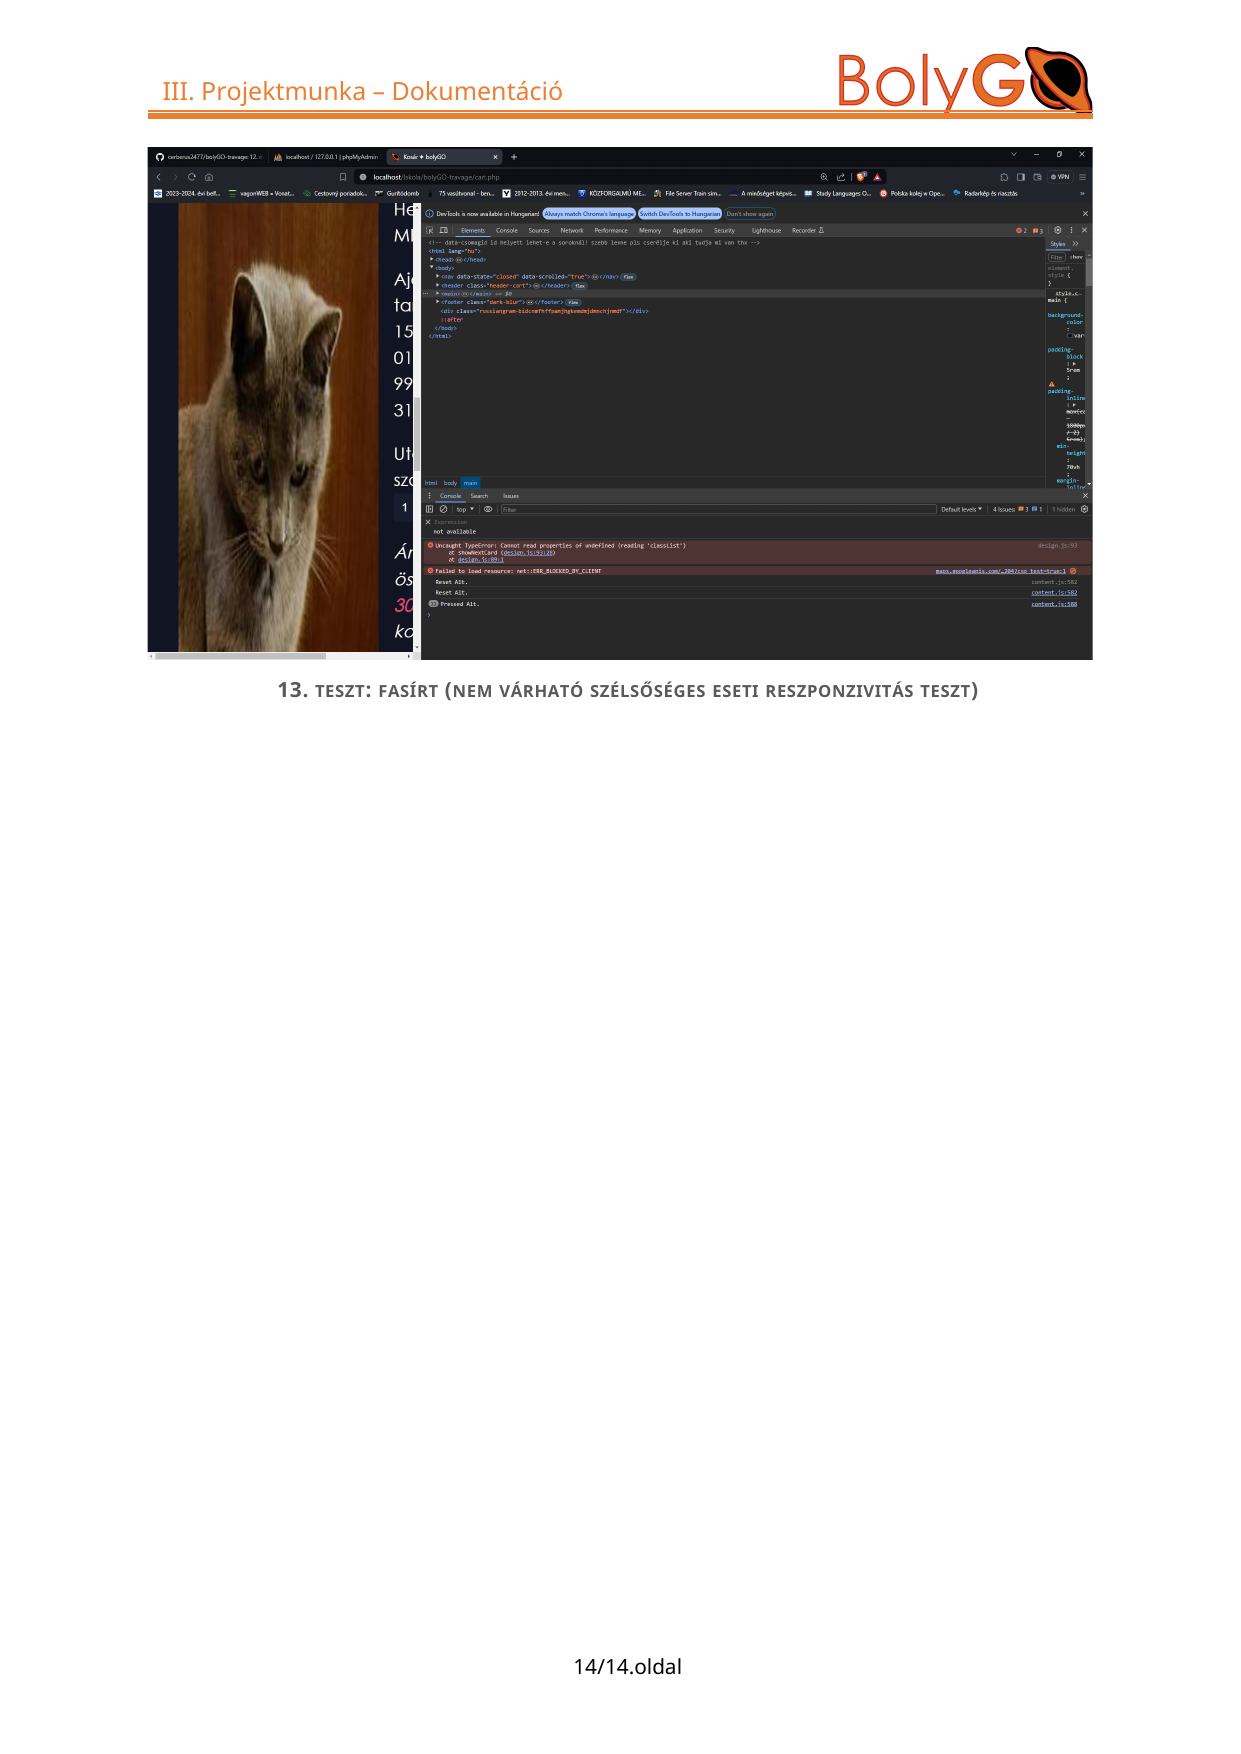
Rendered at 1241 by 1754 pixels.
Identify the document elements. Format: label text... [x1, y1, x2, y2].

picture [833, 47, 1093, 110]
picture [147, 147, 1093, 660]
text 13. teszt: fasírt (nem várható szélsőséges eseti reszponzivitás teszt) [148, 675, 1093, 703]
